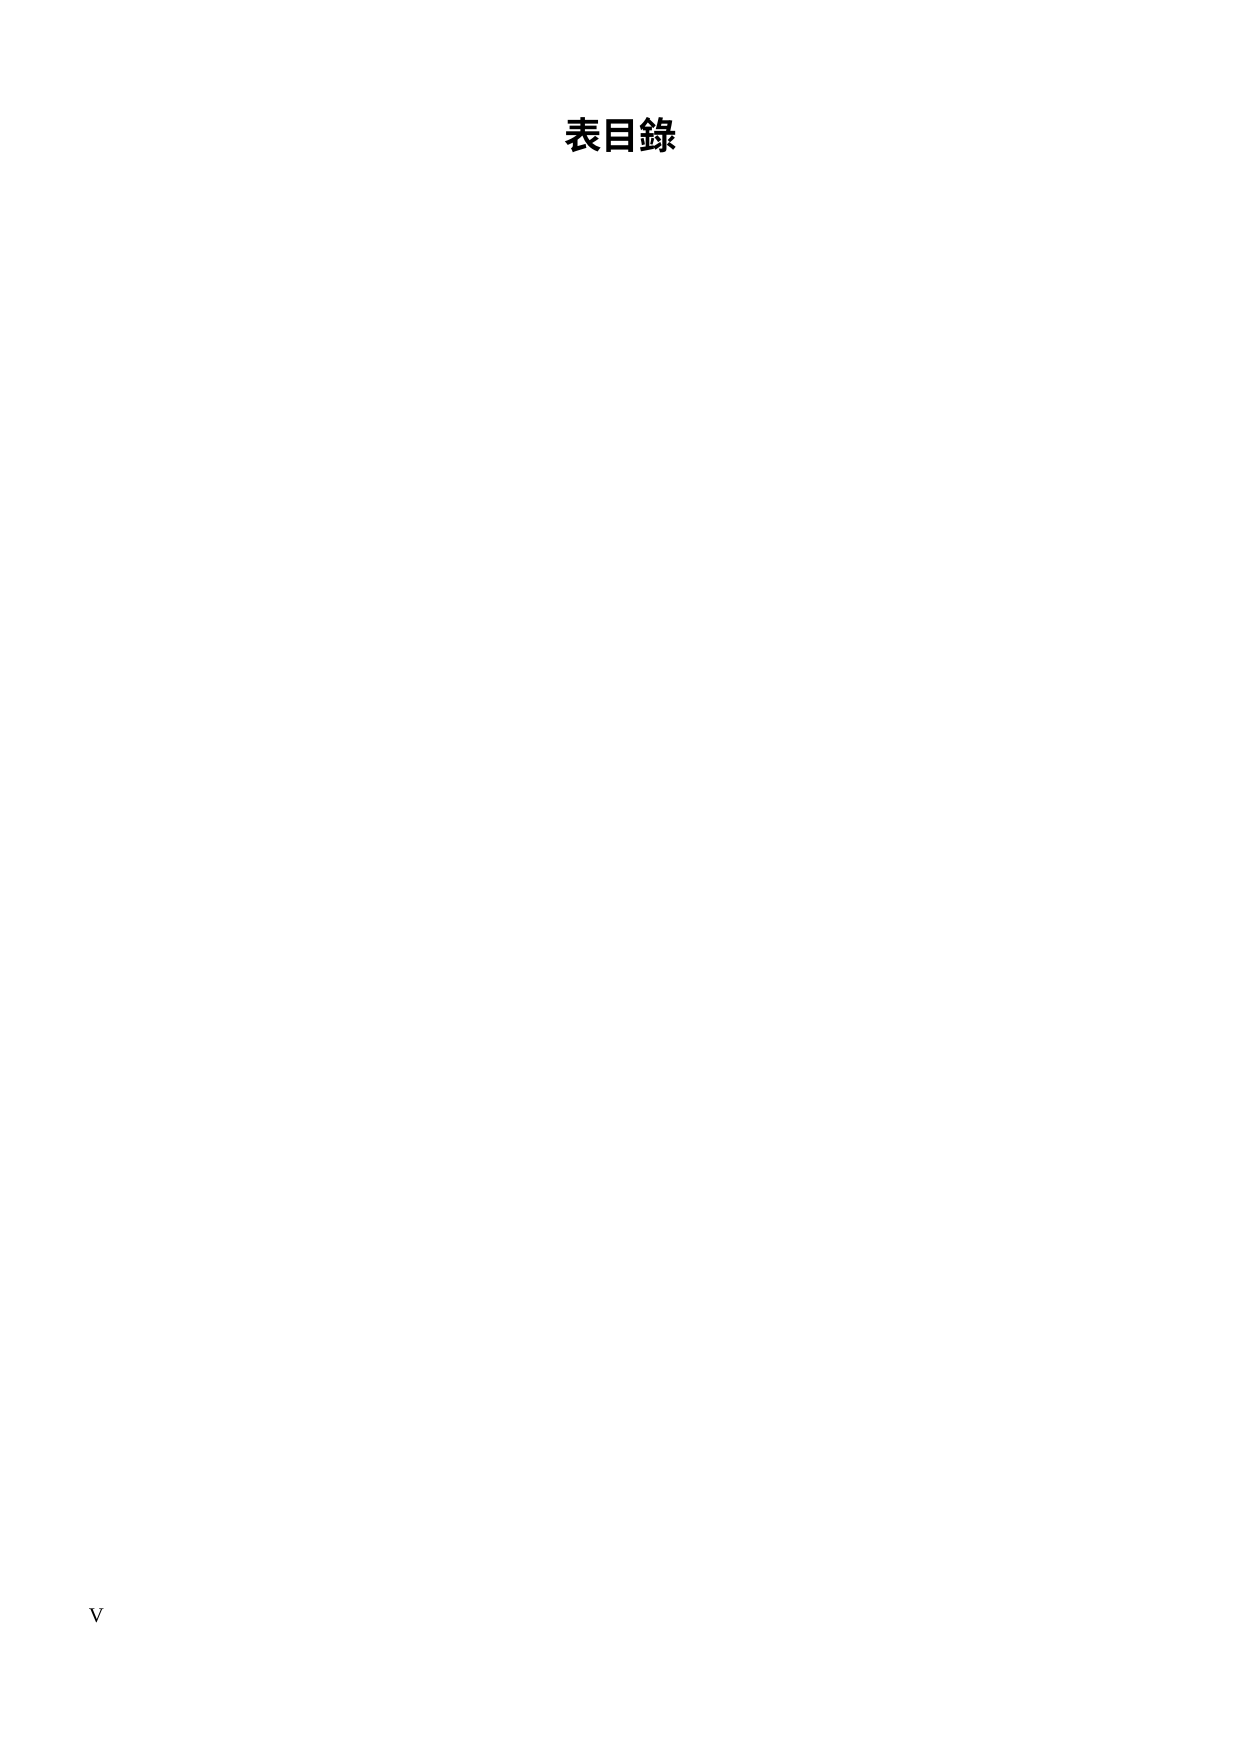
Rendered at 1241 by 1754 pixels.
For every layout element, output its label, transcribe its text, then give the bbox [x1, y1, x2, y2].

text 表目錄 [89, 96, 1152, 171]
